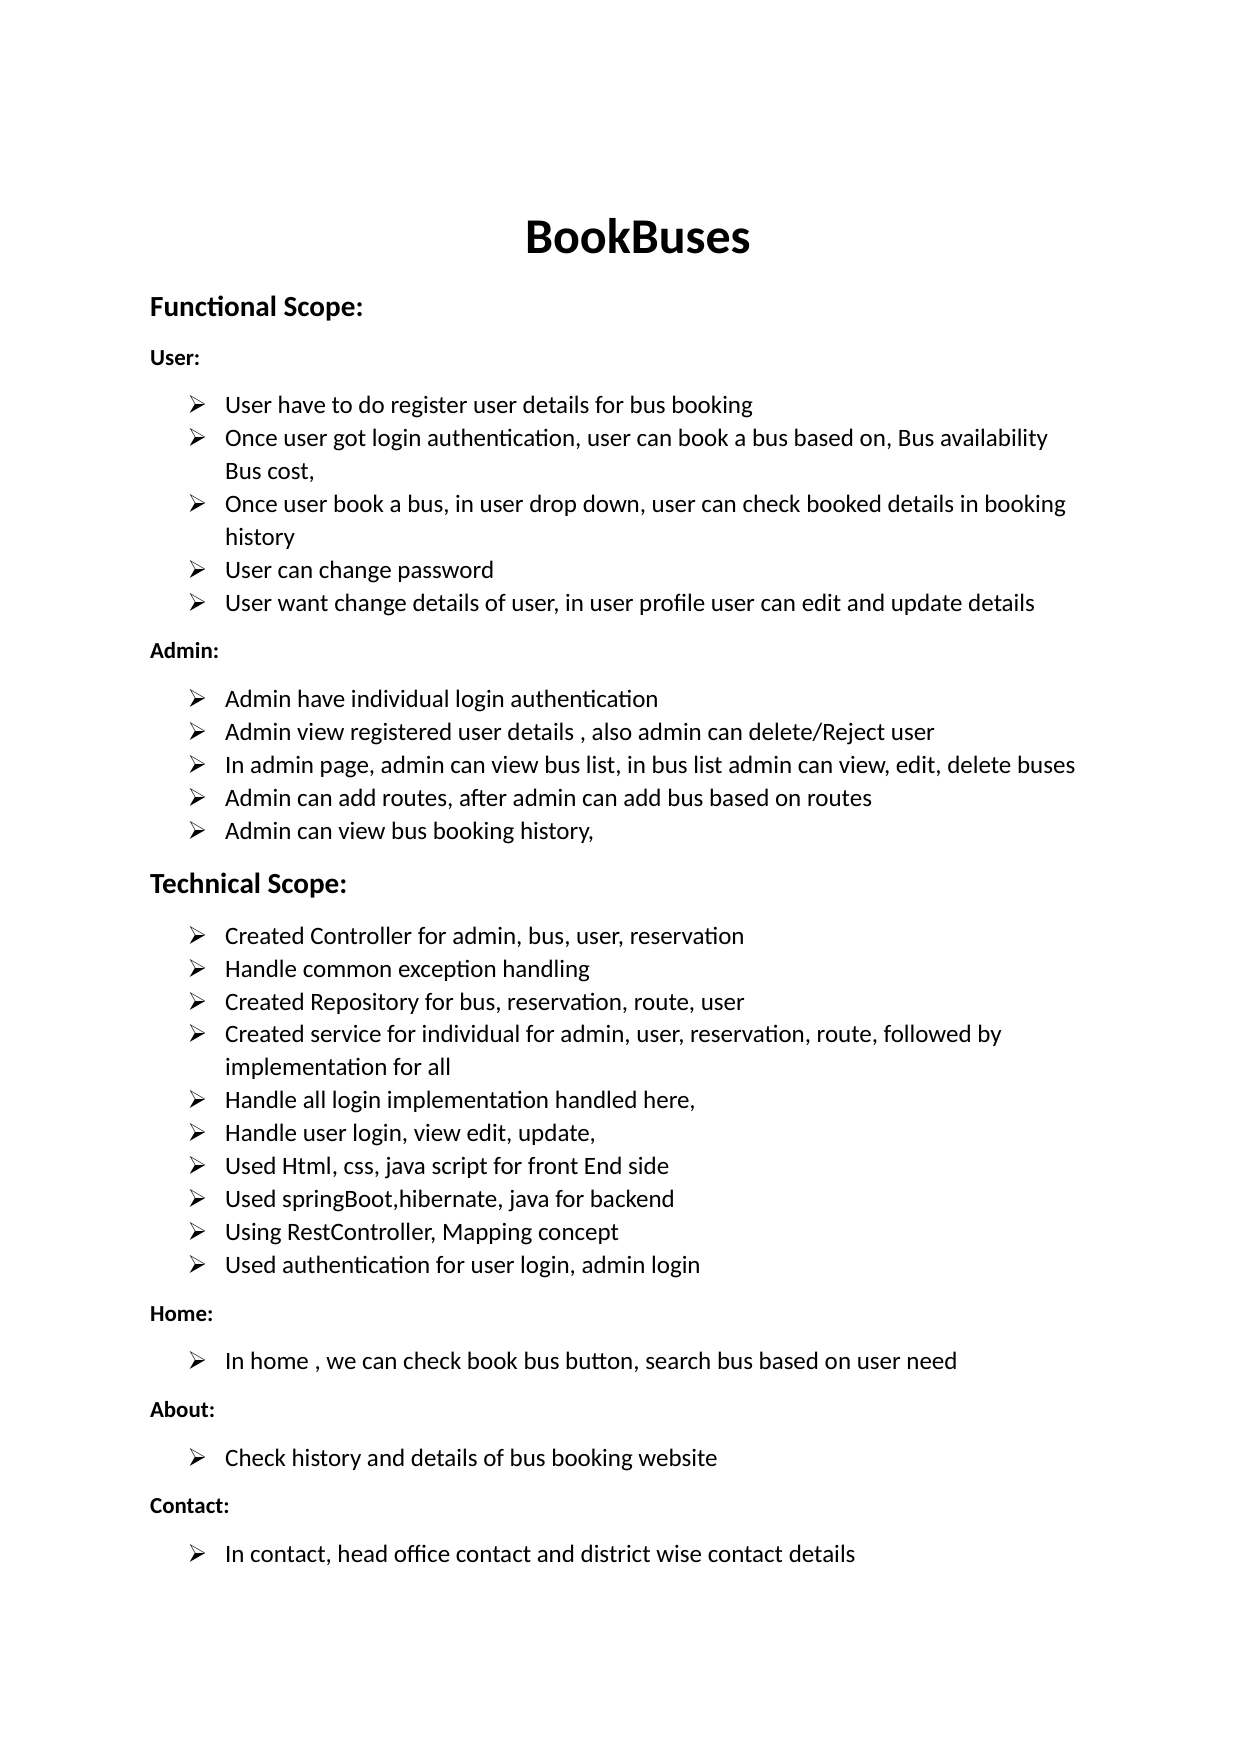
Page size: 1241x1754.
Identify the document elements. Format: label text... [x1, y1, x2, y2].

list Admin can add routes, after admin can add bus based on routes [187, 782, 1090, 813]
text Admin: [150, 637, 1090, 665]
list User want change details of user, in user profile user can edit and update details [187, 587, 1090, 618]
list Using RestController, Mapping concept [187, 1216, 1090, 1247]
list Used authentication for user login, admin login [187, 1249, 1090, 1279]
list Handle all login implementation handled here, [187, 1084, 1090, 1115]
list Admin have individual login authentication [187, 683, 1090, 714]
text Contact: [150, 1492, 1090, 1519]
list Once user got login authentication, user can book a bus based on, Bus availability Bus cost, [187, 422, 1090, 486]
list Admin can view bus booking history, [187, 815, 1090, 846]
list Handle user login, view edit, update, [187, 1117, 1090, 1148]
list User can change password [187, 554, 1090, 585]
list Used Html, css, java script for front End side [187, 1150, 1090, 1181]
text About: [150, 1395, 1090, 1423]
list In contact, head office contact and district wise contact details [187, 1538, 1090, 1569]
list Created Repository for bus, reservation, route, user [187, 986, 1090, 1016]
text Home: [150, 1299, 1090, 1327]
list Created Controller for admin, bus, user, reservation [187, 920, 1090, 950]
list Handle common exception handling [187, 953, 1090, 983]
list Used springBoot,hibernate, java for backend [187, 1183, 1090, 1214]
list In admin page, admin can view bus list, in bus list admin can view, edit, delete buses [187, 749, 1090, 780]
text User: [150, 343, 1090, 371]
list In home , we can check book bus button, search bus based on user need [187, 1346, 1090, 1376]
text BookBuses [150, 205, 1090, 266]
list Once user book a bus, in user drop down, user can check booked details in booking history [187, 488, 1090, 552]
list Admin view registered user details , also admin can delete/Reject user [187, 716, 1090, 747]
text Functional Scope: [150, 288, 1090, 323]
list User have to do register user details for bus booking [187, 389, 1090, 420]
text Technical Scope: [150, 865, 1090, 900]
list Created service for individual for admin, user, reservation, route, followed by implementation for all [187, 1019, 1090, 1082]
list Check history and details of bus booking website [187, 1442, 1090, 1472]
